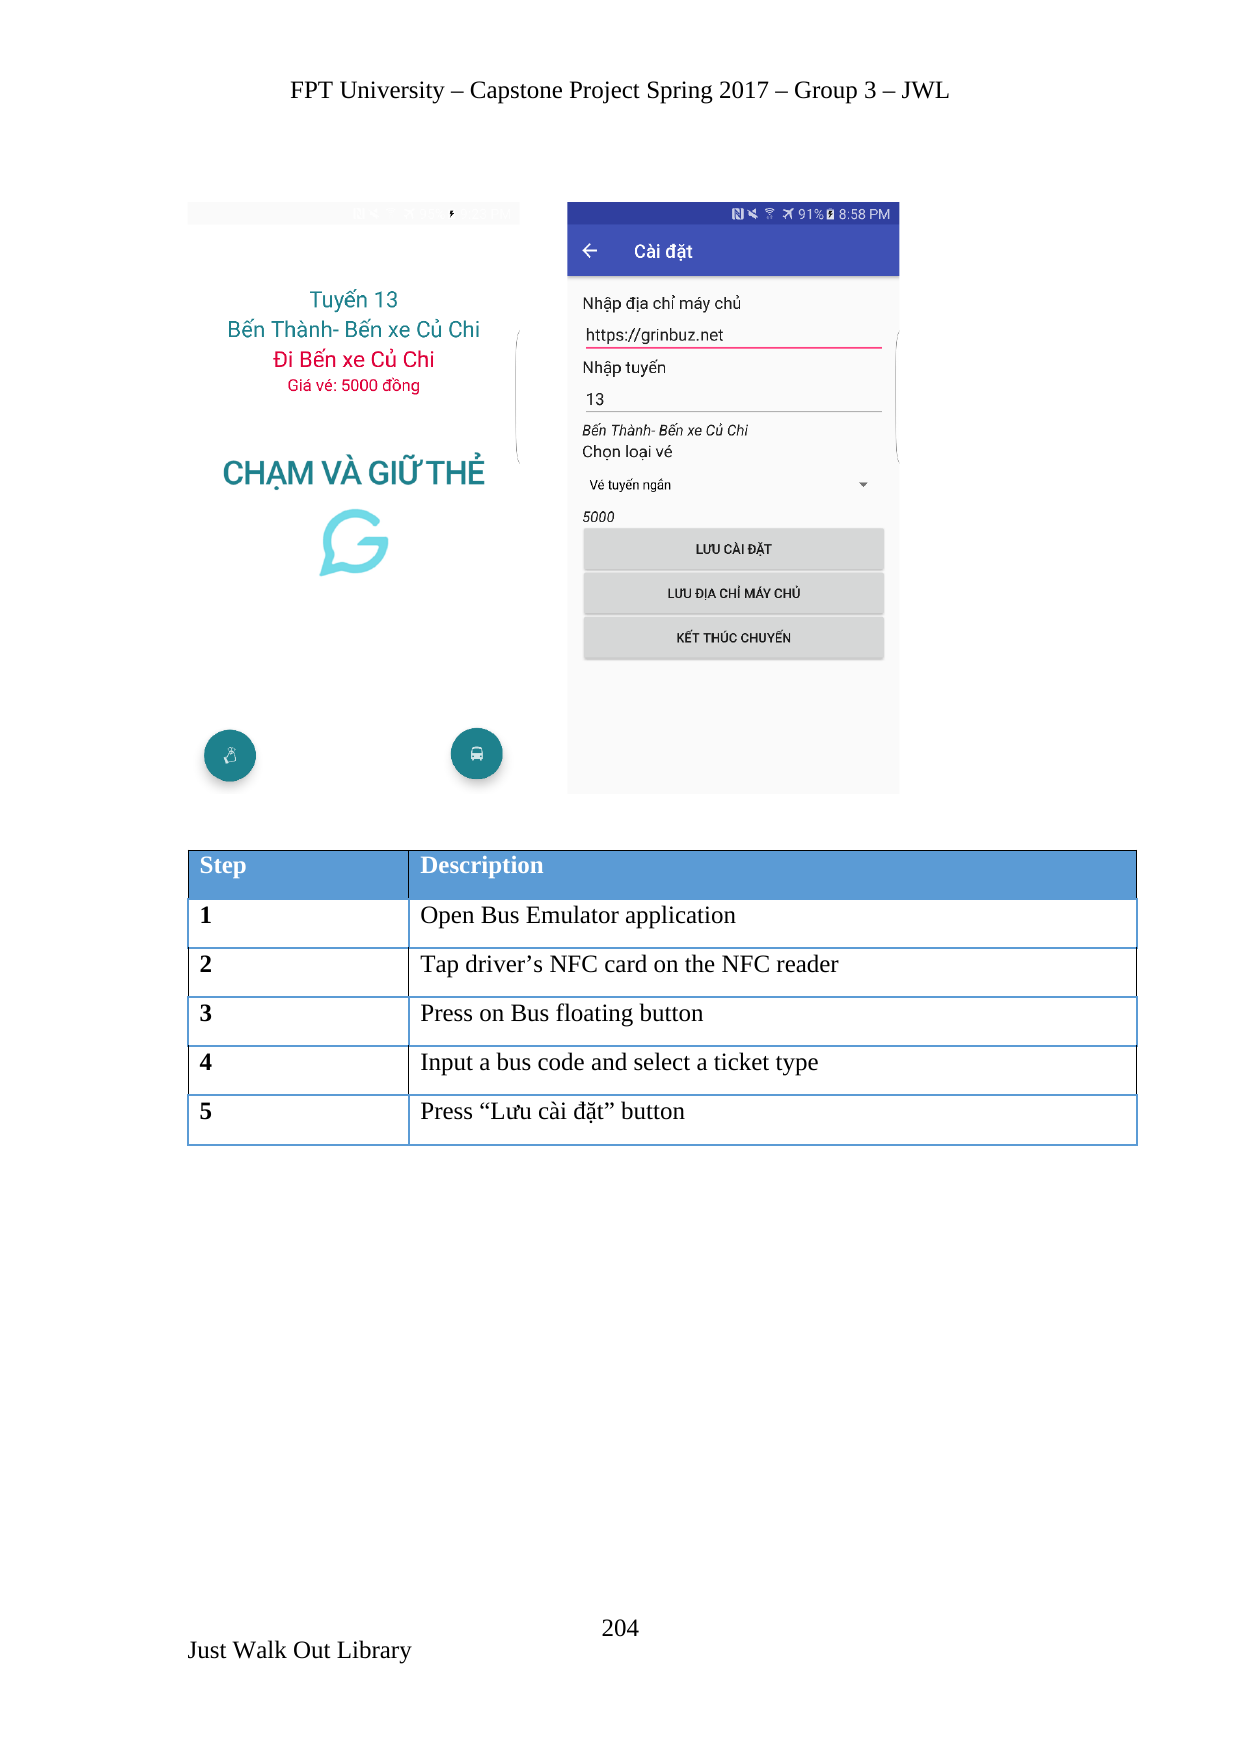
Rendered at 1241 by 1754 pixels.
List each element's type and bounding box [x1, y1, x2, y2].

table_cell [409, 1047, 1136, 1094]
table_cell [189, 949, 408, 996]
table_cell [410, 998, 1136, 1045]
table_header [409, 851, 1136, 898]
picture [567, 202, 900, 794]
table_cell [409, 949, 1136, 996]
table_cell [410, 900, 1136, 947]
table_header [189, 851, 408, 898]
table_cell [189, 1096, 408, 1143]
picture [187, 202, 520, 794]
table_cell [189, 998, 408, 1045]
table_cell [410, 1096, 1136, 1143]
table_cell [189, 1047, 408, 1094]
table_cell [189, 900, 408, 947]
